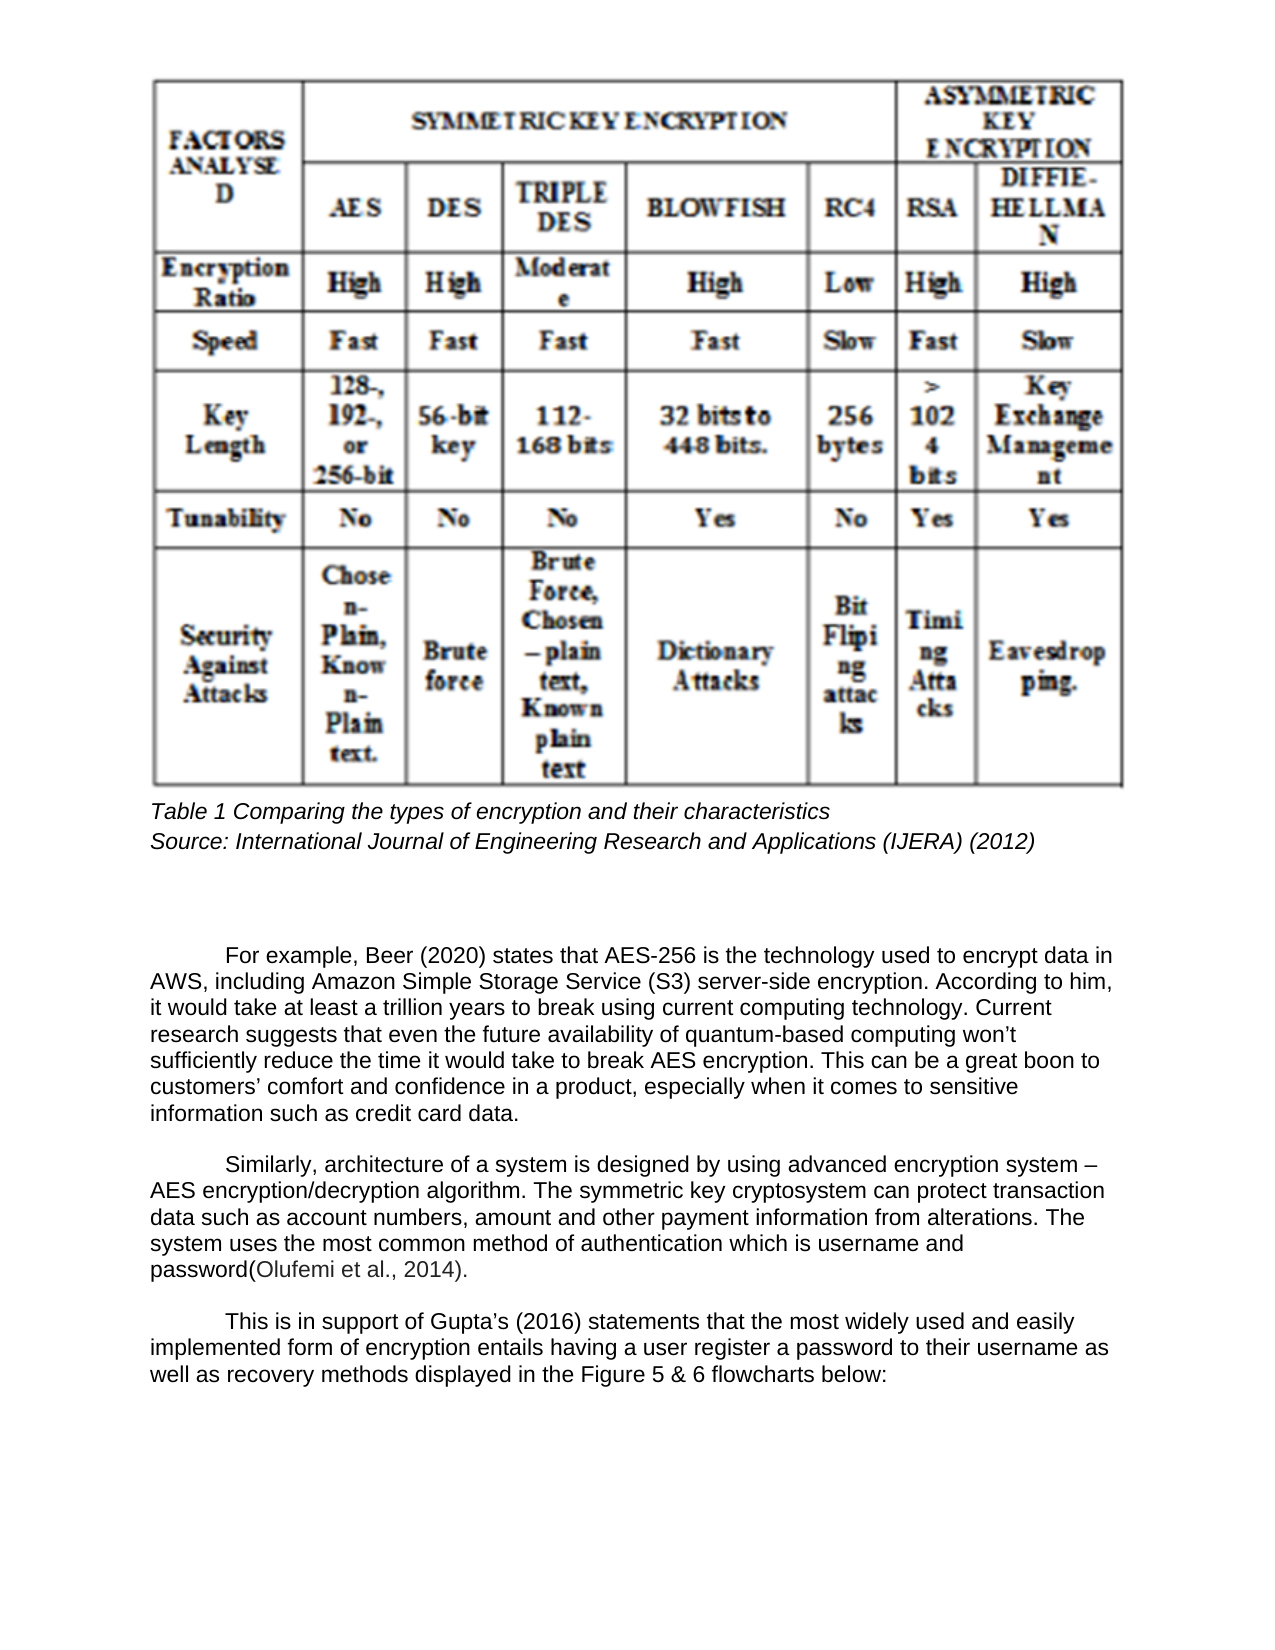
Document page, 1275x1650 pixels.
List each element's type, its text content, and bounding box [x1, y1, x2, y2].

text Table 1 Comparing the types of encryption and their characteristics [150, 794, 1125, 824]
text Source: International Journal of Engineering Research and Applications (IJERA) (2012) [150, 828, 1125, 854]
text This is in support of Gupta’s (2016) statements that the most widely used and easily implemented form of encryption entails having a user register a password to their username as well as recovery methods displayed in the Figure 5 & 6 flowcharts below: [150, 1308, 1125, 1387]
text Similarly, architecture of a system is designed by using advanced encryption system –AES encryption/decryption algorithm. The symmetric key cryptosystem can protect transaction data such as account numbers, amount and other payment information from alterations. The system uses the most common method of authentication which is username and password(Olufemi et al., 2014). [150, 1151, 1125, 1283]
picture [150, 75, 1125, 794]
text For example, Beer (2020) states that AES-256 is the technology used to encrypt data in AWS, including Amazon Simple Storage Service (S3) server-side encryption. According to him, it would take at least a trillion years to break using current computing technology. Current research suggests that even the future availability of quantum-based computing won’t sufficiently reduce the time it would take to break AES encryption. This can be a great boon to customers’ comfort and confidence in a product, especially when it comes to sensitive information such as credit card data. [150, 942, 1125, 1126]
